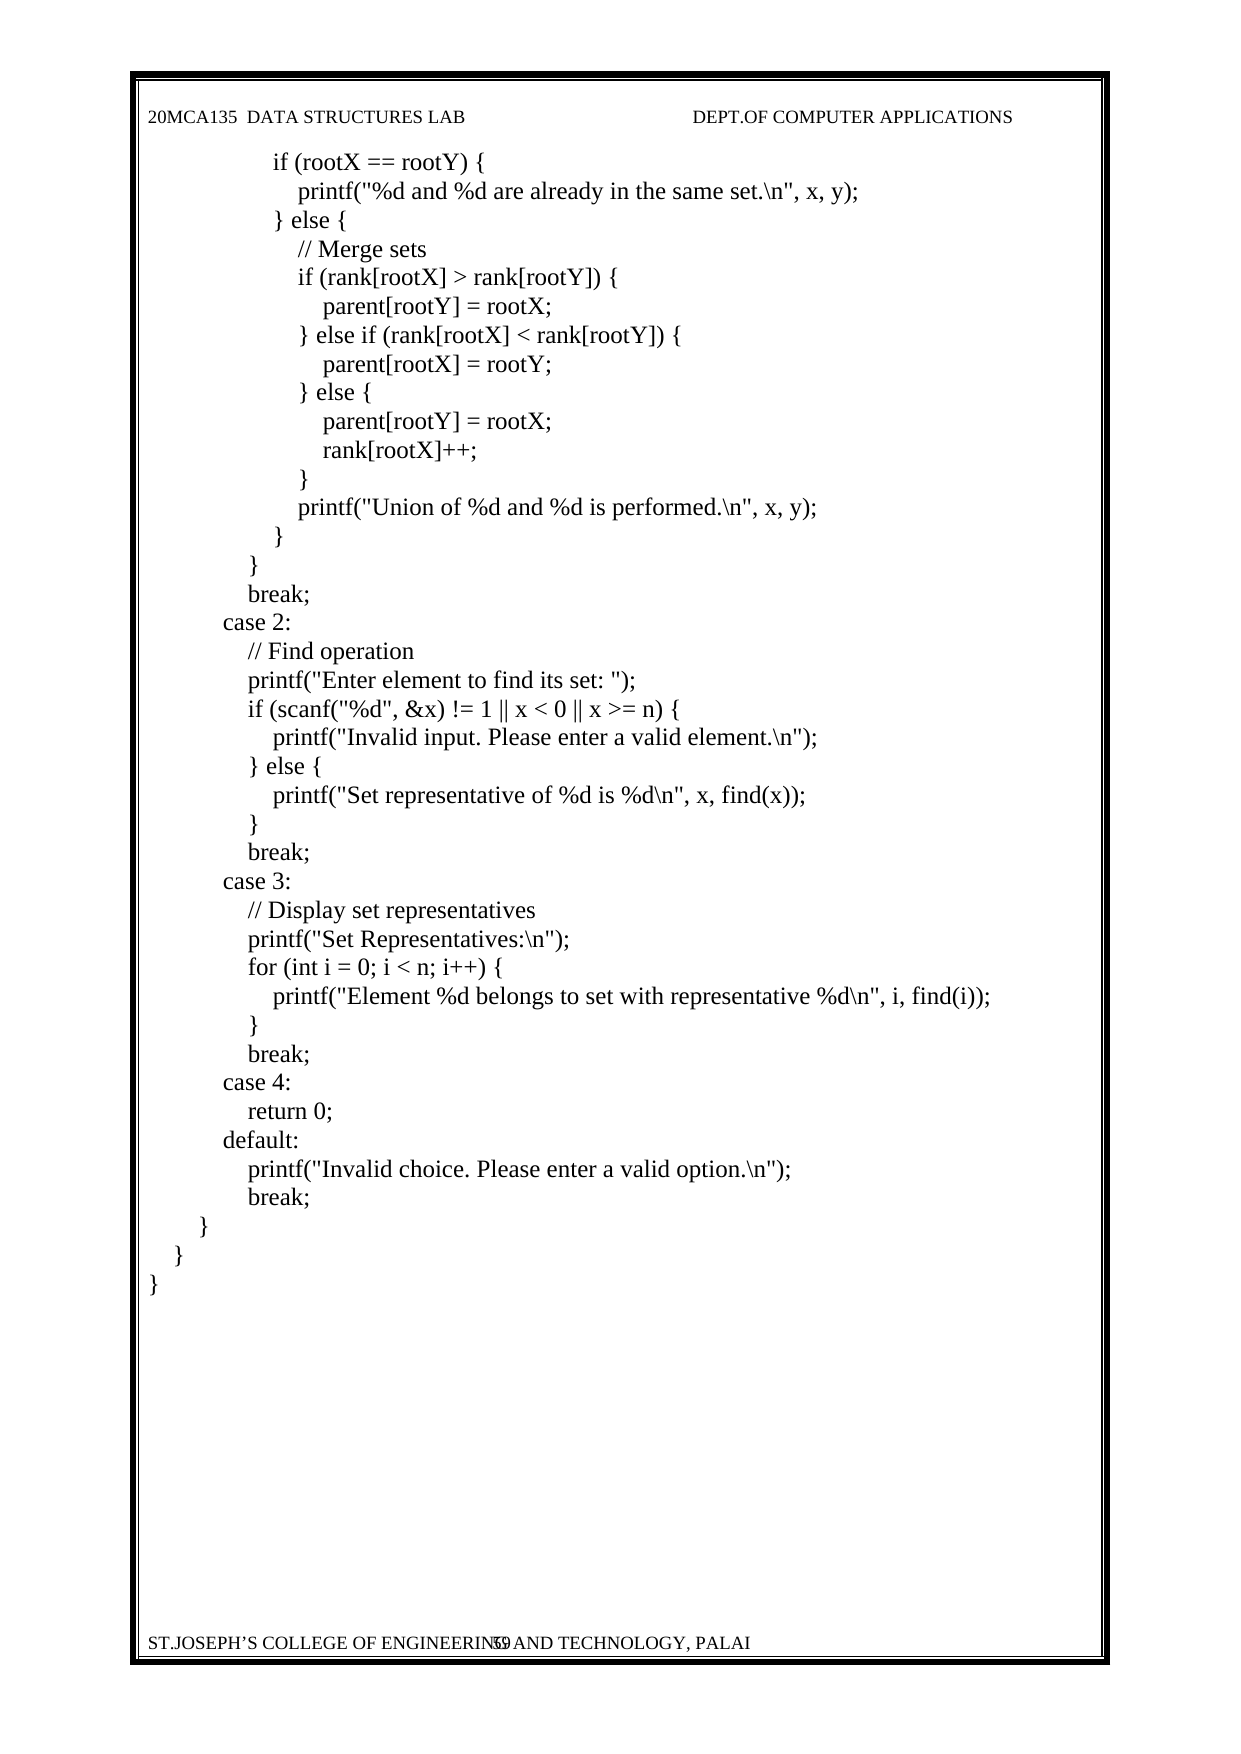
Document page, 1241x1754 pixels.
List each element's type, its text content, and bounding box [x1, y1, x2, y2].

text } [148, 1269, 1093, 1297]
text } else if (rank[rootX] < rank[rootY]) { [148, 320, 1093, 349]
text } [148, 550, 1093, 579]
text default: [148, 1125, 1093, 1154]
text printf("Enter element to find its set: "); [148, 665, 1093, 694]
text printf("Set representative of %d is %d\n", x, find(x)); [148, 780, 1093, 809]
text } [148, 521, 1093, 550]
text case 4: [148, 1067, 1093, 1096]
text } [148, 464, 1093, 492]
text } else { [148, 377, 1093, 406]
text // Display set representatives [148, 895, 1093, 924]
text printf("Union of %d and %d is performed.\n", x, y); [148, 492, 1093, 521]
text } [148, 1240, 1093, 1269]
text printf("Set Representatives:\n"); [148, 924, 1093, 952]
text if (scanf("%d", &x) != 1 || x < 0 || x >= n) { [148, 694, 1093, 722]
text return 0; [148, 1096, 1093, 1125]
text parent[rootX] = rootY; [148, 349, 1093, 377]
text // Find operation [148, 636, 1093, 665]
text case 2: [148, 607, 1093, 636]
text break; [148, 1039, 1093, 1067]
text } [148, 809, 1093, 837]
text printf("Element %d belongs to set with representative %d\n", i, find(i)); [148, 981, 1093, 1010]
text if (rank[rootX] > rank[rootY]) { [148, 262, 1093, 291]
text // Merge sets [148, 234, 1093, 262]
text break; [148, 1182, 1093, 1211]
text if (rootX == rootY) { [148, 147, 1093, 176]
text } else { [148, 205, 1093, 234]
text for (int i = 0; i < n; i++) { [148, 952, 1093, 981]
text printf("Invalid choice. Please enter a valid option.\n"); [148, 1154, 1093, 1182]
text } else { [148, 751, 1093, 780]
text printf("%d and %d are already in the same set.\n", x, y); [148, 176, 1093, 205]
text break; [148, 837, 1093, 866]
text } [148, 1211, 1093, 1240]
text parent[rootY] = rootX; [148, 291, 1093, 320]
text parent[rootY] = rootX; [148, 406, 1093, 435]
text case 3: [148, 866, 1093, 895]
text break; [148, 579, 1093, 607]
text } [148, 1010, 1093, 1039]
text printf("Invalid input. Please enter a valid element.\n"); [148, 722, 1093, 751]
text rank[rootX]++; [148, 435, 1093, 464]
